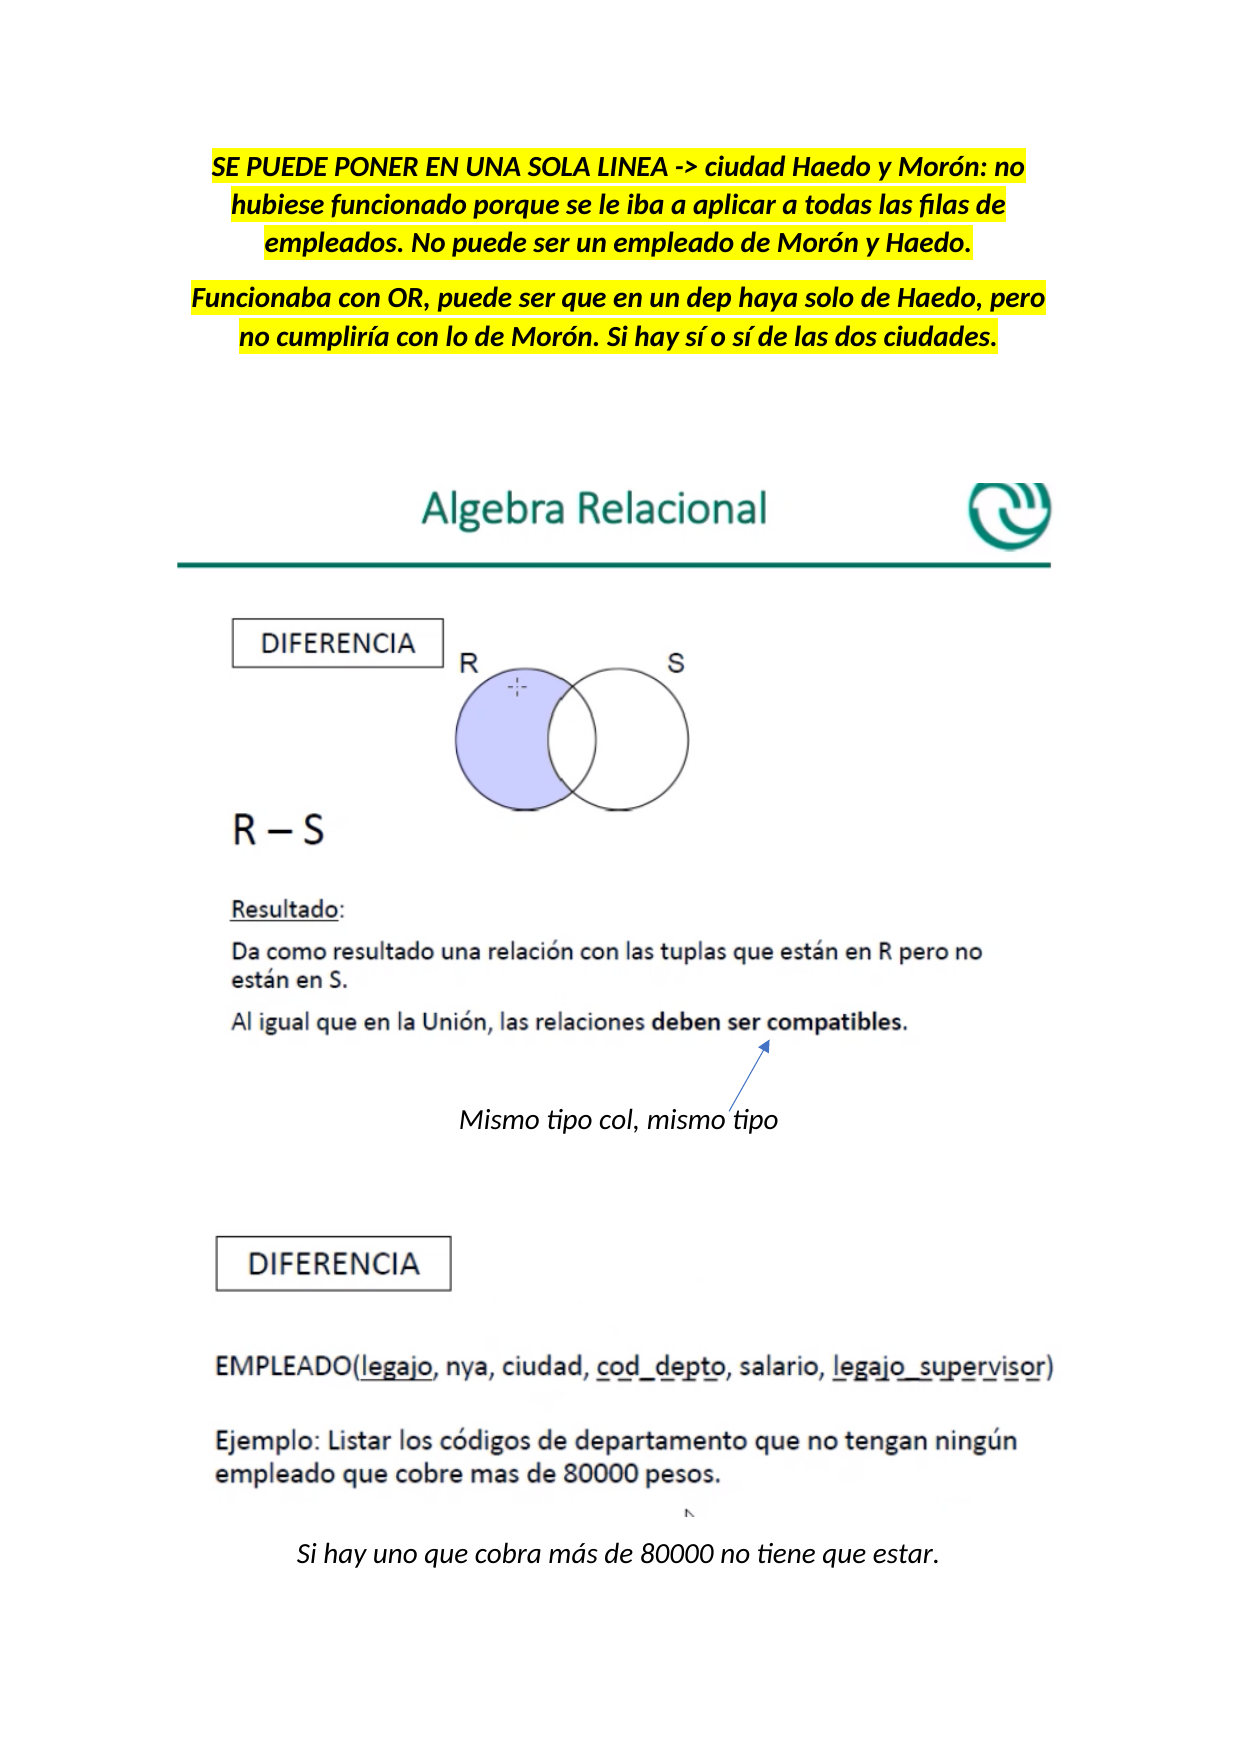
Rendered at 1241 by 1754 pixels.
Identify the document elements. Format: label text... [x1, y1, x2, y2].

text Mismo tipo col, mismo tipo [177, 1101, 1063, 1137]
picture [177, 483, 1063, 1083]
text Funcionaba con OR, puede ser que en un dep haya solo de Haedo, pero no cumpliría con lo de Morón. Si hay sí o sí de las dos ciudades. [177, 279, 1063, 354]
picture [177, 1211, 1063, 1517]
text Si hay uno que cobra más de 80000 no tiene que estar. [177, 1535, 1063, 1571]
text SE PUEDE PONER EN UNA SOLA LINEA -> ciudad Haedo y Morón: no hubiese funcionado porque se le iba a aplicar a todas las filas de empleados. No puede ser un empleado de Morón y Haedo. [177, 148, 1063, 260]
